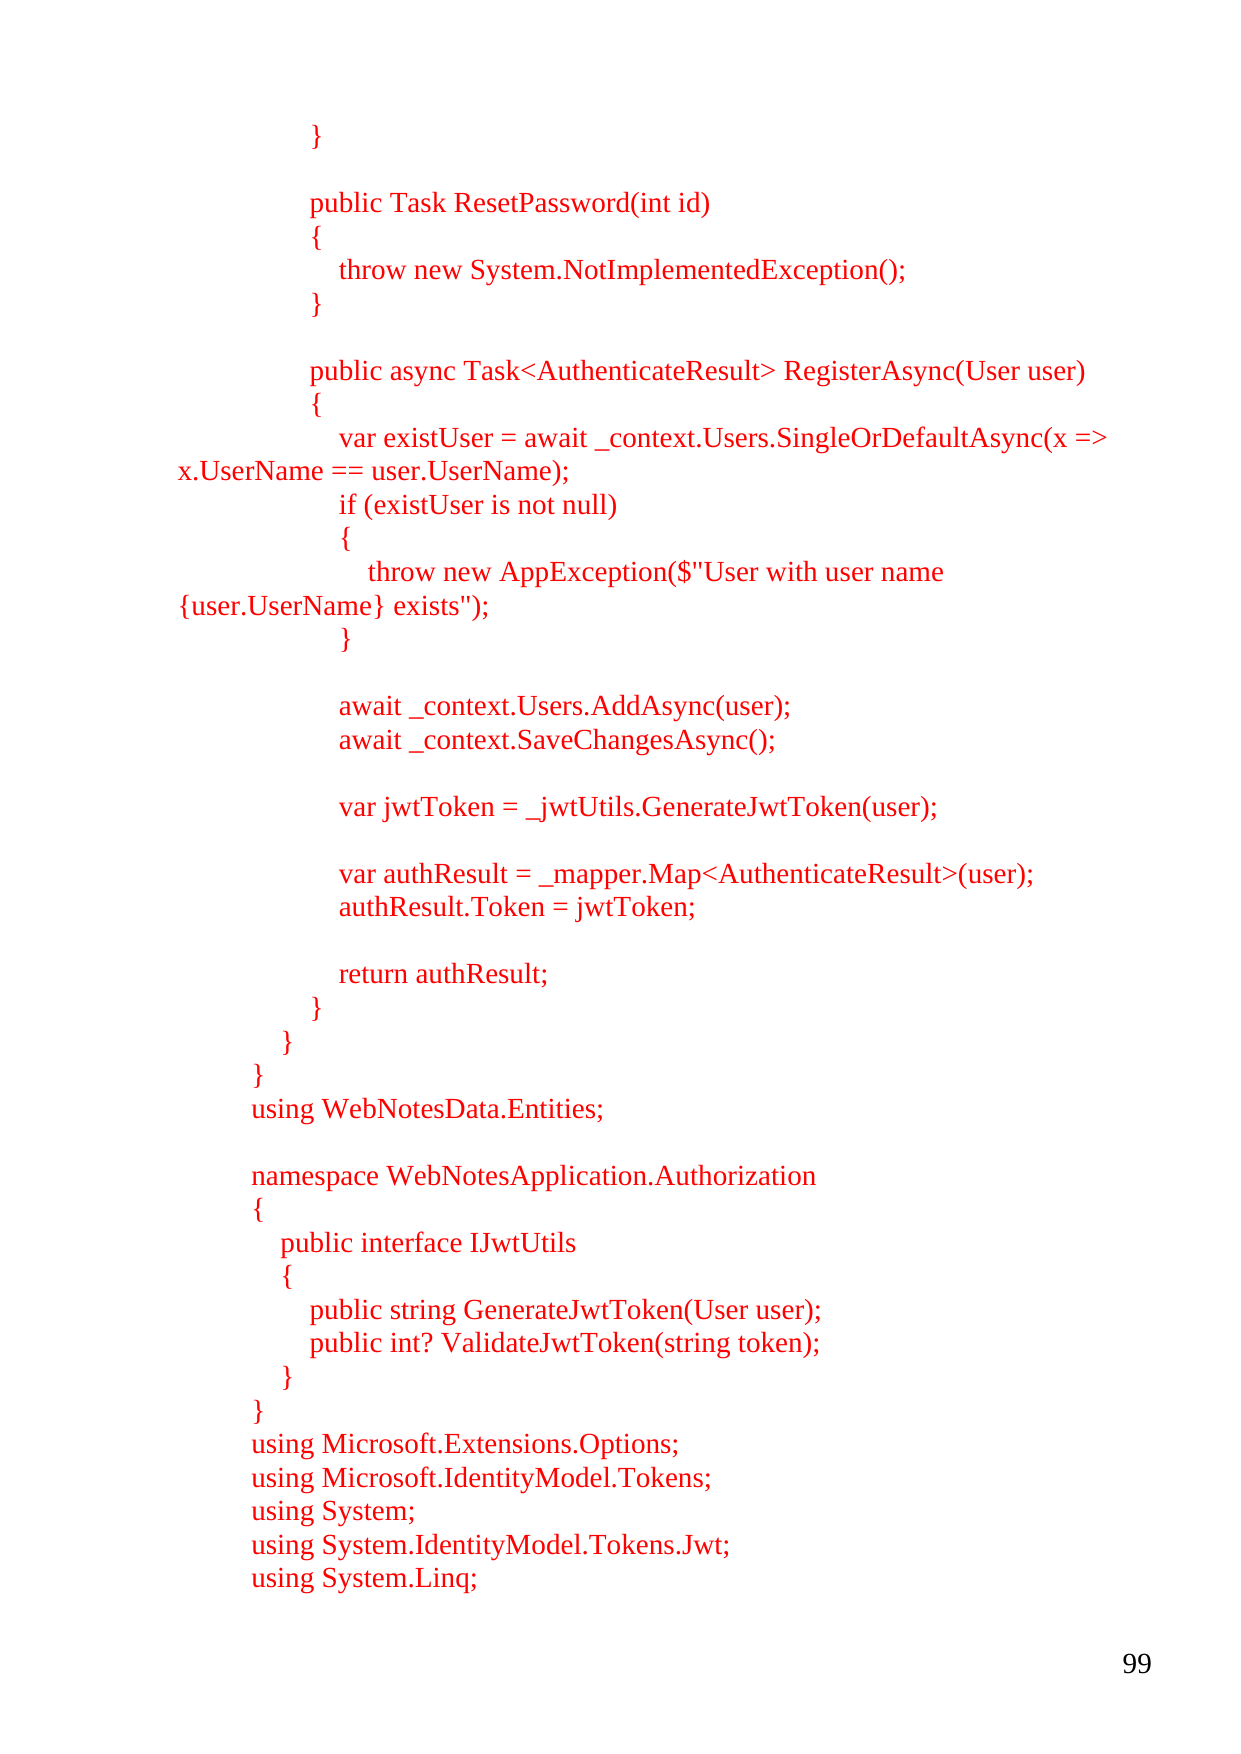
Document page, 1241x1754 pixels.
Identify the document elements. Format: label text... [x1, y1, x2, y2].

text { [177, 386, 1152, 420]
text { [177, 219, 1152, 252]
text await _context.SaveChangesAsync(); [177, 722, 1152, 755]
text } [177, 1393, 1152, 1426]
text } [177, 286, 1152, 319]
text if (existUser is not null) [177, 487, 1152, 521]
text } [177, 1359, 1152, 1393]
text var existUser = await _context.Users.SingleOrDefaultAsync(x => x.UserName == user.UserName); [177, 420, 1152, 487]
text return authResult; [177, 957, 1152, 990]
text using WebNotesData.Entities; [177, 1091, 1152, 1124]
text using System.IdentityModel.Tokens.Jwt; [177, 1527, 1152, 1560]
text var authResult = _mapper.Map<AuthenticateResult>(user); [177, 856, 1152, 889]
text await _context.Users.AddAsync(user); [177, 688, 1152, 722]
text public interface IJwtUtils [177, 1225, 1152, 1258]
text using System.Linq; [177, 1560, 1152, 1594]
text using System; [177, 1493, 1152, 1527]
text { [177, 1258, 1152, 1292]
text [177, 252, 1152, 286]
text using Microsoft.Extensions.Options; [177, 1426, 1152, 1460]
text { [177, 521, 1152, 554]
text var jwtToken = _jwtUtils.GenerateJwtToken(user); [177, 789, 1152, 822]
text } [177, 118, 1152, 152]
text public Task ResetPassword(int id) [177, 185, 1152, 219]
text namespace WebNotesApplication.Authorization [177, 1158, 1152, 1191]
text authResult.Token = jwtToken; [177, 889, 1152, 923]
text public string GenerateJwtToken(User user); [177, 1292, 1152, 1326]
text throw new AppException($"User with user name {user.UserName} exists"); [177, 554, 1152, 621]
text public int? ValidateJwtToken(string token); [177, 1326, 1152, 1359]
text public async Task<AuthenticateResult> RegisterAsync(User user) [177, 353, 1152, 386]
text { [177, 1191, 1152, 1225]
text using Microsoft.IdentityModel.Tokens; [177, 1460, 1152, 1493]
text } [177, 990, 1152, 1024]
text } [177, 621, 1152, 655]
text } [177, 1057, 1152, 1091]
text } [177, 1024, 1152, 1057]
